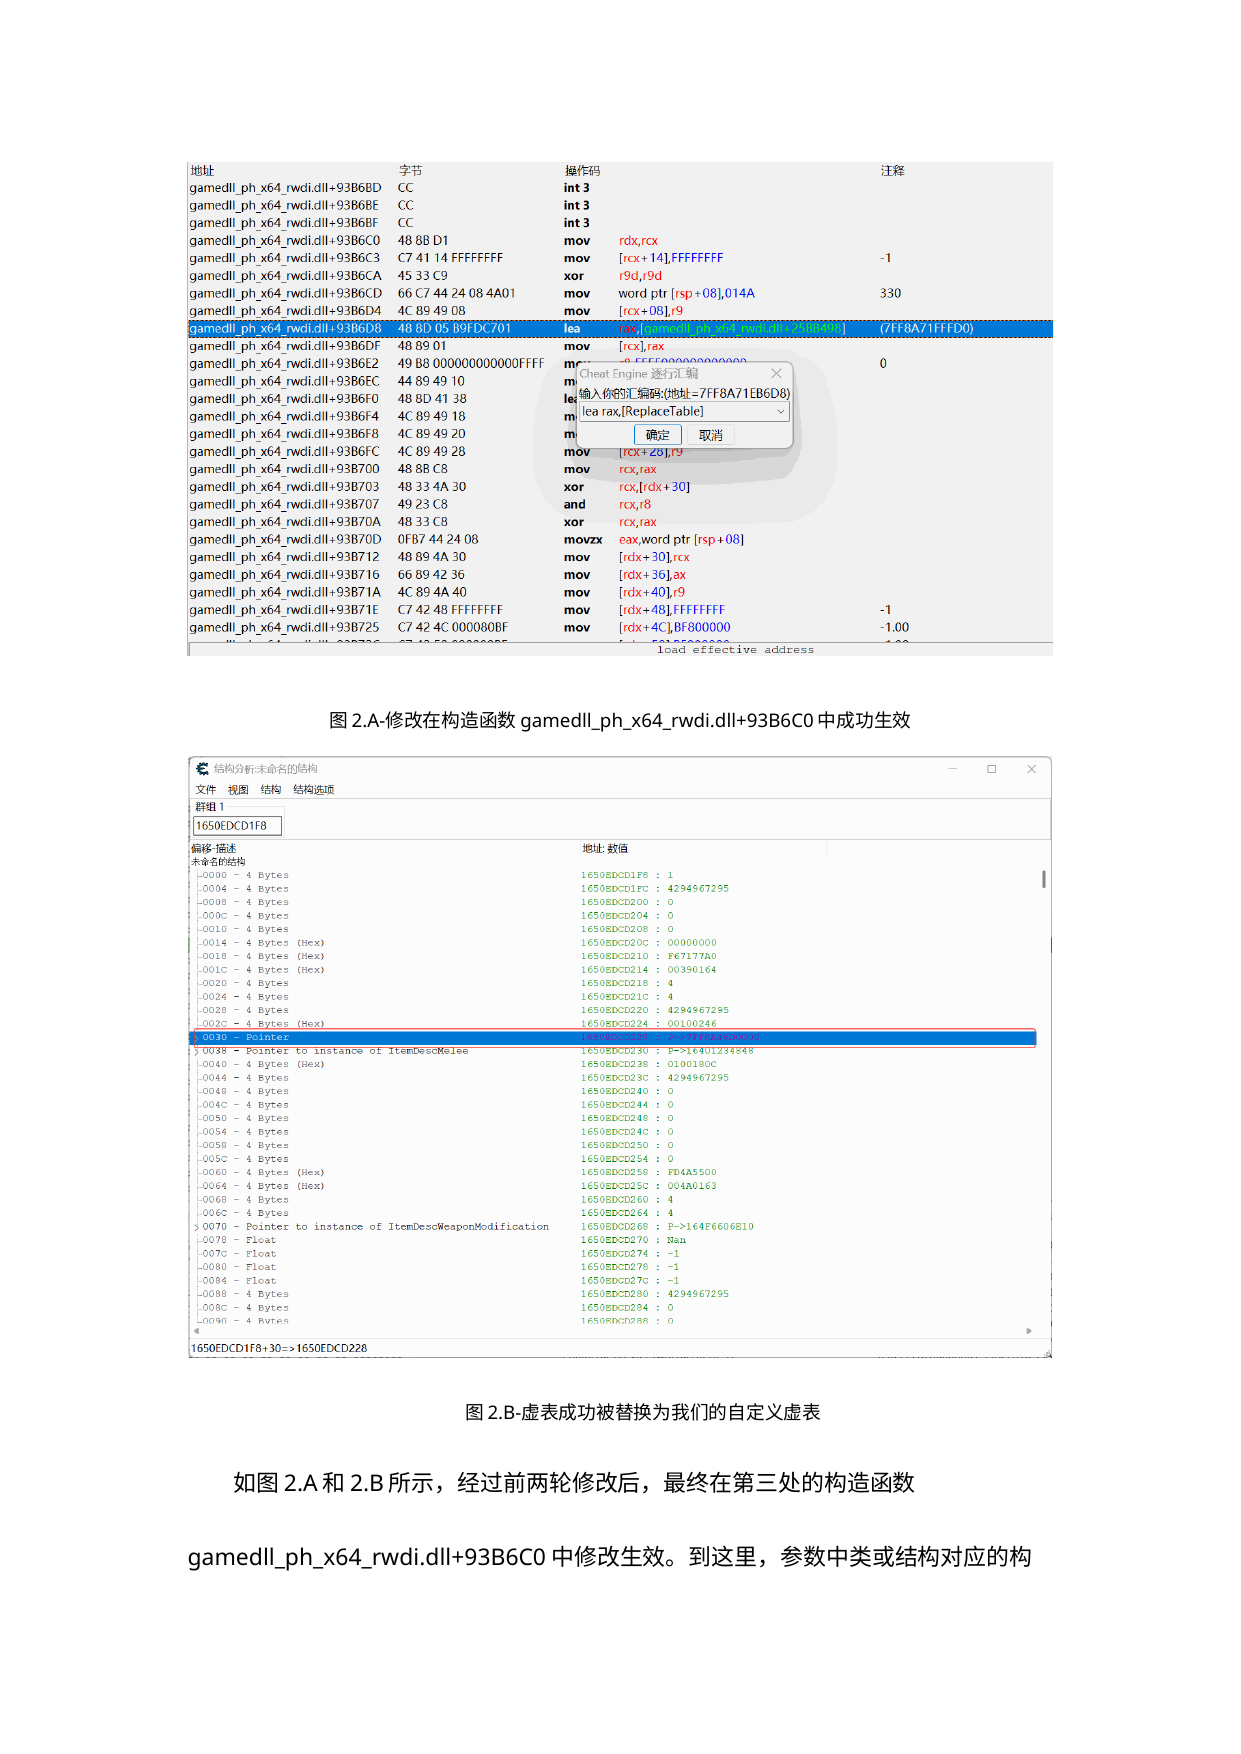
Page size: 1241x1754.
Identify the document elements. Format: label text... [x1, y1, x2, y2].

text 图2.B-虚表成功被替换为我们的自定义虚表 [187, 1395, 1053, 1428]
picture [188, 756, 1052, 1358]
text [187, 1449, 1053, 1588]
picture [187, 162, 1054, 656]
text 图2.A-修改在构造函数gamedll_ph_x64_rwdi.dll+93B6C0中成功生效 [187, 703, 1053, 736]
